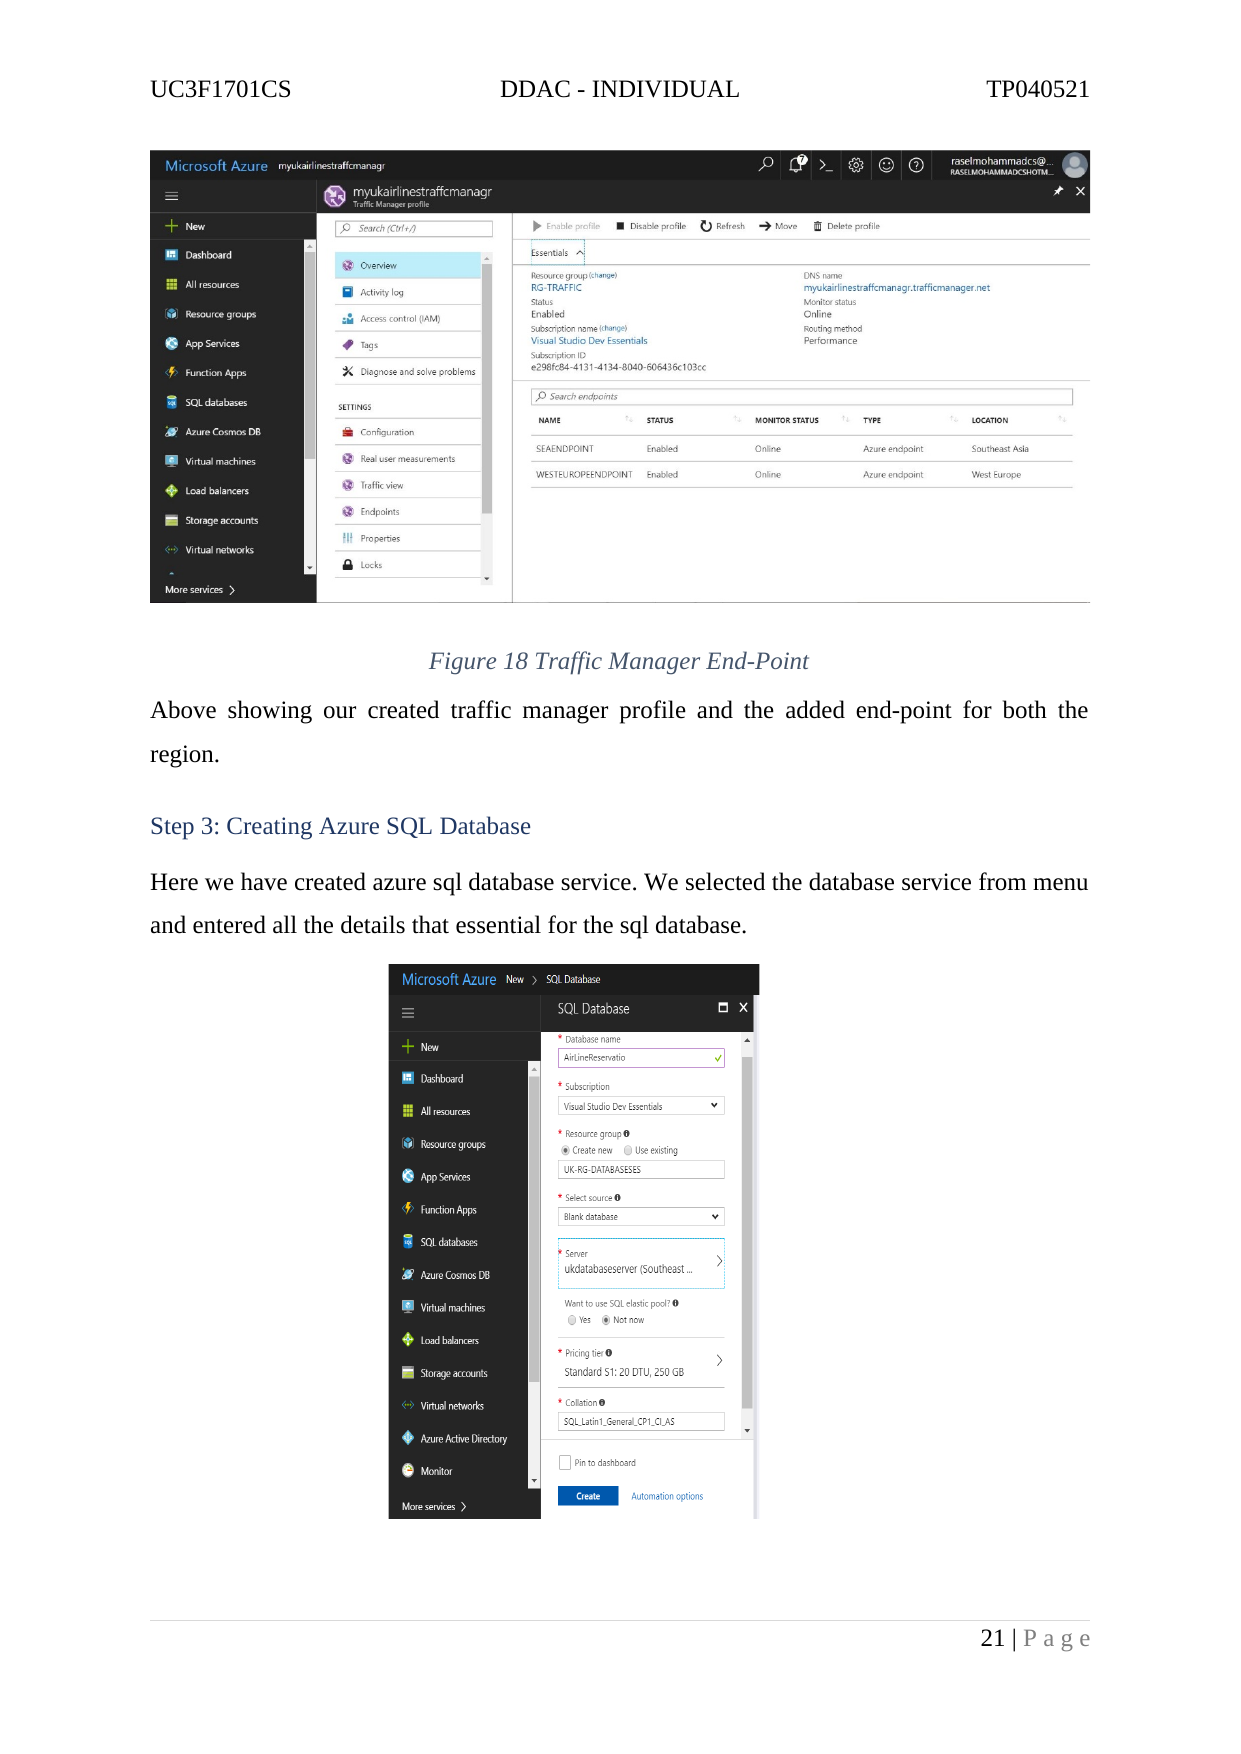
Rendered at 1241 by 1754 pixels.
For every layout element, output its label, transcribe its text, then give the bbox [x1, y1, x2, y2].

subtitle Step 3: Creating Azure SQL Database [150, 811, 1090, 840]
picture [150, 150, 1091, 603]
picture [388, 964, 760, 1519]
text Above showing our created traffic manager profile and the added end-point for both the region. [150, 696, 1090, 767]
text Here we have created azure sql database service. We selected the database service from menu and entered all the details that essential for the sql database. [150, 867, 1090, 938]
